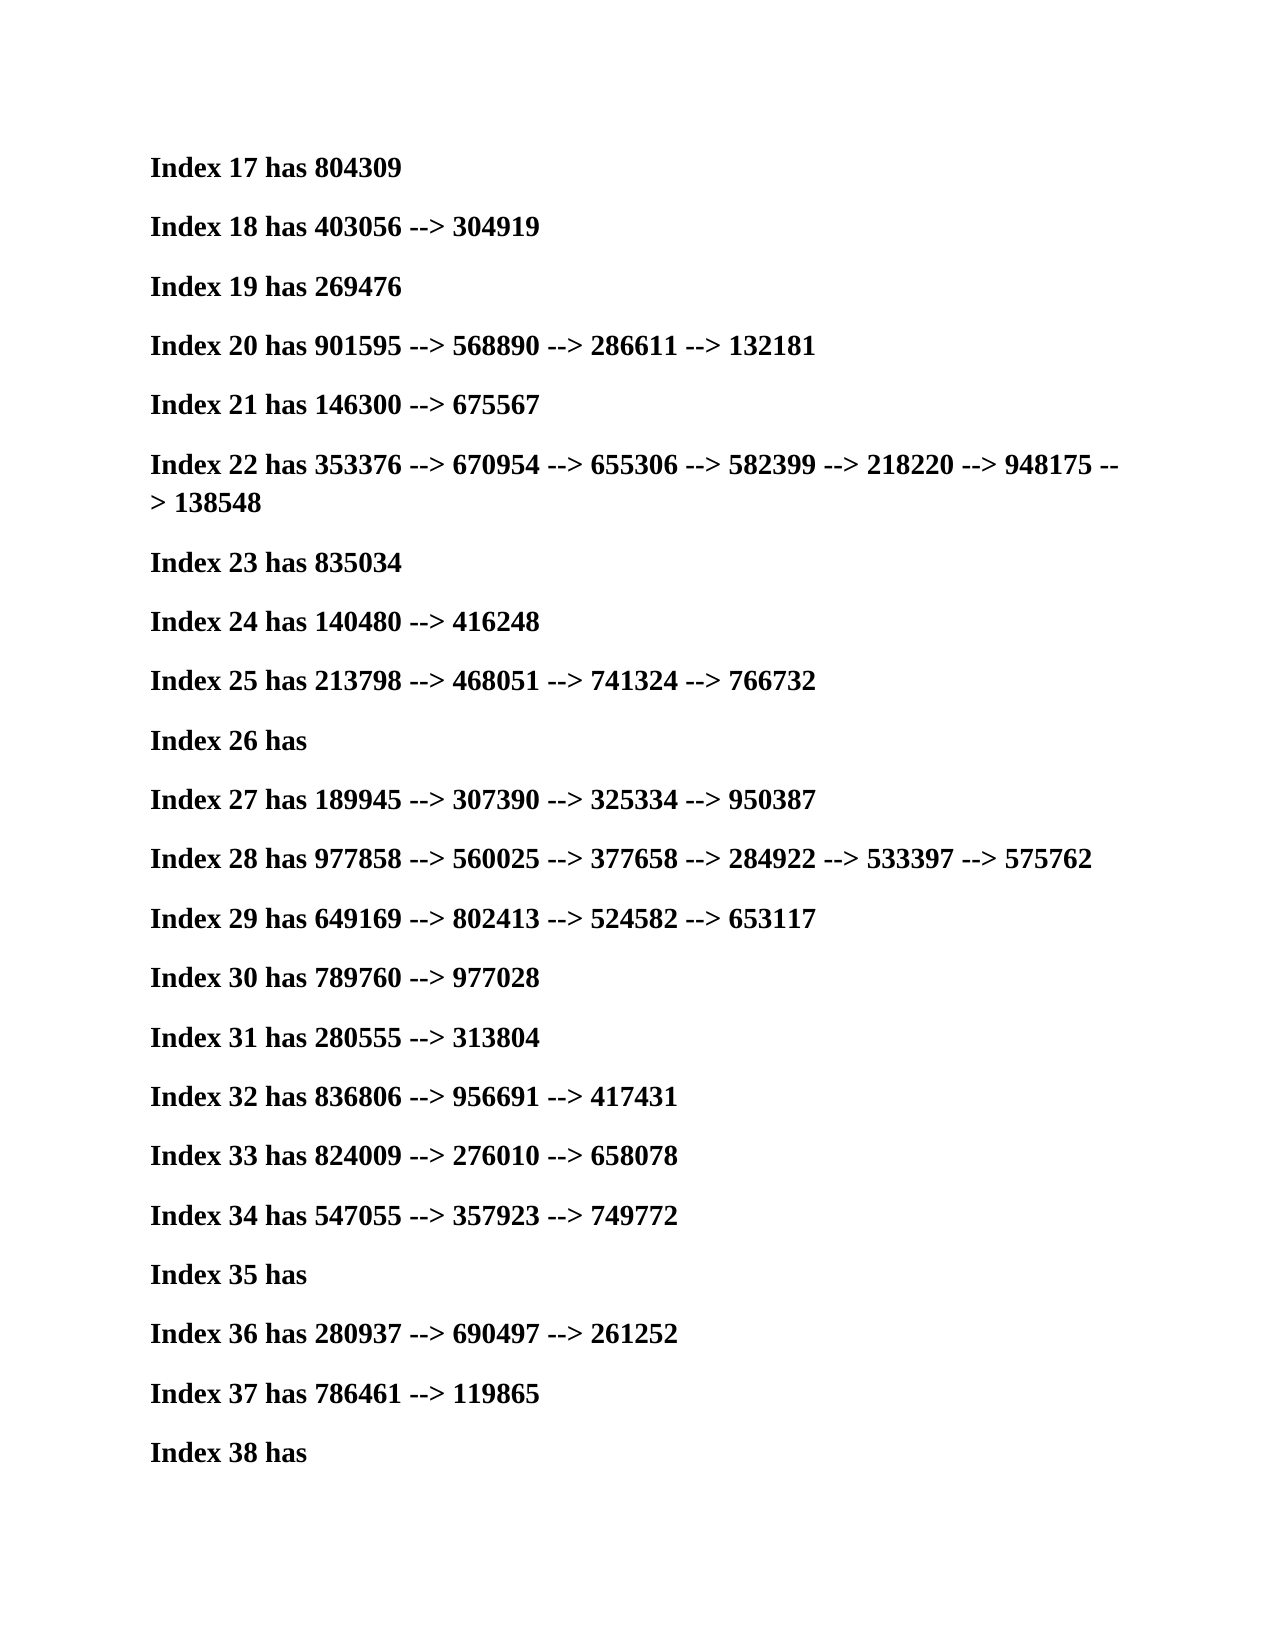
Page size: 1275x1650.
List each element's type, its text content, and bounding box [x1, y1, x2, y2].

text Index 28 has 977858 --> 560025 --> 377658 --> 284922 --> 533397 --> 575762 [150, 842, 1125, 875]
text Index 34 has 547055 --> 357923 --> 749772 [150, 1198, 1125, 1231]
text Index 35 has [150, 1257, 1125, 1291]
text Index 19 has 269476 [150, 269, 1125, 302]
text Index 23 has 835034 [150, 545, 1125, 578]
text Index 33 has 824009 --> 276010 --> 658078 [150, 1138, 1125, 1172]
text Index 30 has 789760 --> 977028 [150, 960, 1125, 994]
text Index 17 has 804309 [150, 150, 1125, 183]
text Index 38 has [150, 1435, 1125, 1469]
text Index 21 has 146300 --> 675567 [150, 387, 1125, 421]
text Index 32 has 836806 --> 956691 --> 417431 [150, 1079, 1125, 1113]
text Index 22 has 353376 --> 670954 --> 655306 --> 582399 --> 218220 --> 948175 --> 138548 [150, 447, 1125, 519]
text Index 20 has 901595 --> 568890 --> 286611 --> 132181 [150, 328, 1125, 362]
text Index 18 has 403056 --> 304919 [150, 209, 1125, 243]
text Index 31 has 280555 --> 313804 [150, 1020, 1125, 1053]
text Index 25 has 213798 --> 468051 --> 741324 --> 766732 [150, 663, 1125, 697]
text Index 37 has 786461 --> 119865 [150, 1376, 1125, 1409]
text Index 24 has 140480 --> 416248 [150, 604, 1125, 638]
text Index 26 has [150, 723, 1125, 756]
text Index 27 has 189945 --> 307390 --> 325334 --> 950387 [150, 782, 1125, 816]
text Index 36 has 280937 --> 690497 --> 261252 [150, 1317, 1125, 1350]
text Index 29 has 649169 --> 802413 --> 524582 --> 653117 [150, 901, 1125, 934]
